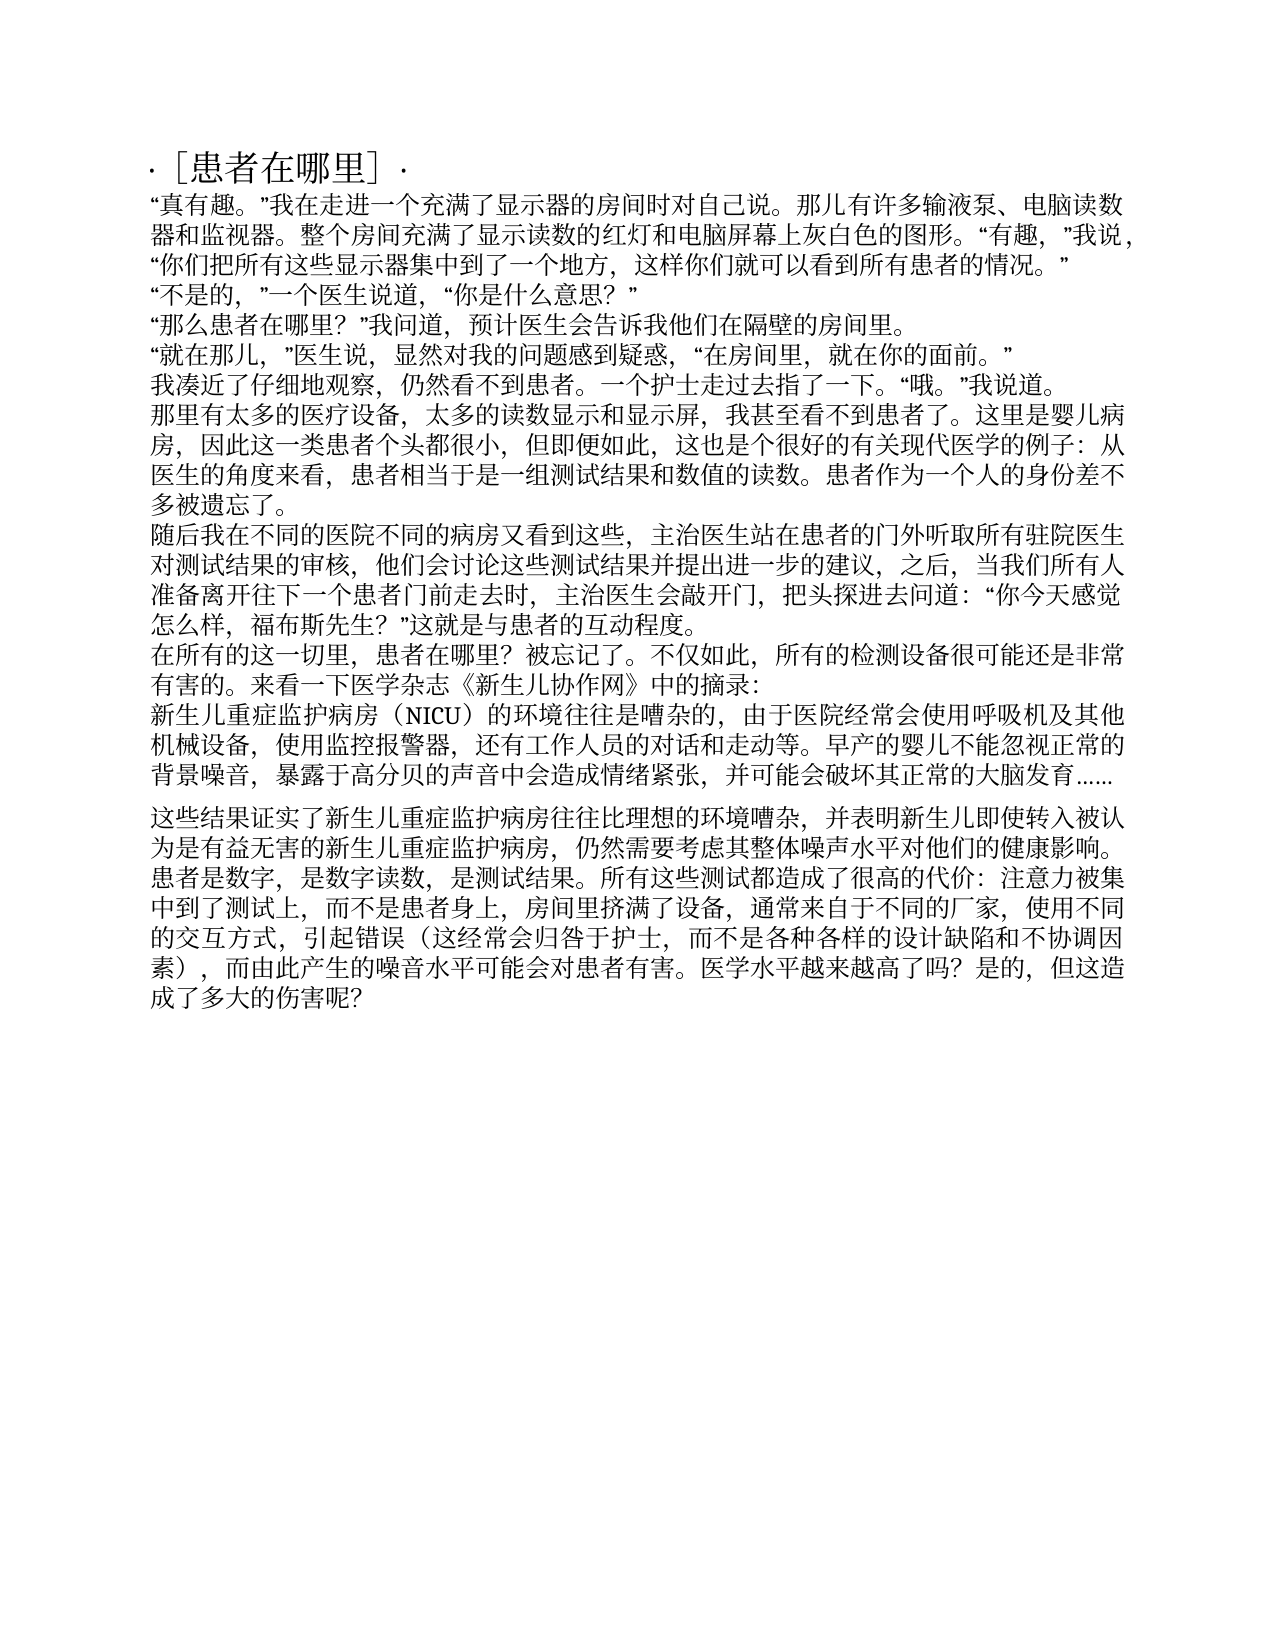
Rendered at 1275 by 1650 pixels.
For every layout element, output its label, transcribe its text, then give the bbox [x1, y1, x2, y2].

text “就在那儿，”医生说，显然对我的问题感到疑惑，“在房间里，就在你的面前。” [150, 341, 1125, 371]
text 这些结果证实了新生儿重症监护病房往往比理想的环境嘈杂，并表明新生儿即使转入被认为是有益无害的新生儿重症监护病房，仍然需要考虑其整体噪声水平对他们的健康影响。 [150, 803, 1125, 863]
text “真有趣。”我在走进一个充满了显示器的房间时对自己说。那儿有许多输液泵、电脑读数器和监视器。整个房间充满了显示读数的红灯和电脑屏幕上灰白色的图形。“有趣，”我说，“你们把所有这些显示器集中到了一个地方，这样你们就可以看到所有患者的情况。” [150, 191, 1125, 281]
text 新生儿重症监护病房（NICU）的环境往往是嘈杂的，由于医院经常会使用呼吸机及其他机械设备，使用监控报警器，还有工作人员的对话和走动等。早产的婴儿不能忽视正常的背景噪音，暴露于高分贝的声音中会造成情绪紧张，并可能会破坏其正常的大脑发育…… [150, 701, 1125, 791]
text 患者是数字，是数字读数，是测试结果。所有这些测试都造成了很高的代价：注意力被集中到了测试上，而不是患者身上，房间里挤满了设备，通常来自于不同的厂家，使用不同的交互方式，引起错误（这经常会归咎于护士，而不是各种各样的设计缺陷和不协调因素），而由此产生的噪音水平可能会对患者有害。医学水平越来越高了吗？是的，但这造成了多大的伤害呢？ [150, 863, 1125, 1013]
text “那么患者在哪里？”我问道，预计医生会告诉我他们在隔壁的房间里。 [150, 311, 1125, 341]
text “不是的，”一个医生说道，“你是什么意思？” [150, 281, 1125, 311]
text ·［患者在哪里］· [150, 150, 1125, 191]
text 随后我在不同的医院不同的病房又看到这些，主治医生站在患者的门外听取所有驻院医生对测试结果的审核，他们会讨论这些测试结果并提出进一步的建议，之后，当我们所有人准备离开往下一个患者门前走去时，主治医生会敲开门，把头探进去问道：“你今天感觉怎么样，福布斯先生？”这就是与患者的互动程度。 [150, 521, 1125, 641]
text 我凑近了仔细地观察，仍然看不到患者。一个护士走过去指了一下。“哦。”我说道。 [150, 371, 1125, 401]
text 在所有的这一切里，患者在哪里？被忘记了。不仅如此，所有的检测设备很可能还是非常有害的。来看一下医学杂志《新生儿协作网》中的摘录： [150, 641, 1125, 701]
text 那里有太多的医疗设备，太多的读数显示和显示屏，我甚至看不到患者了。这里是婴儿病房，因此这一类患者个头都很小，但即便如此，这也是个很好的有关现代医学的例子：从医生的角度来看，患者相当于是一组测试结果和数值的读数。患者作为一个人的身份差不多被遗忘了。 [150, 401, 1125, 521]
